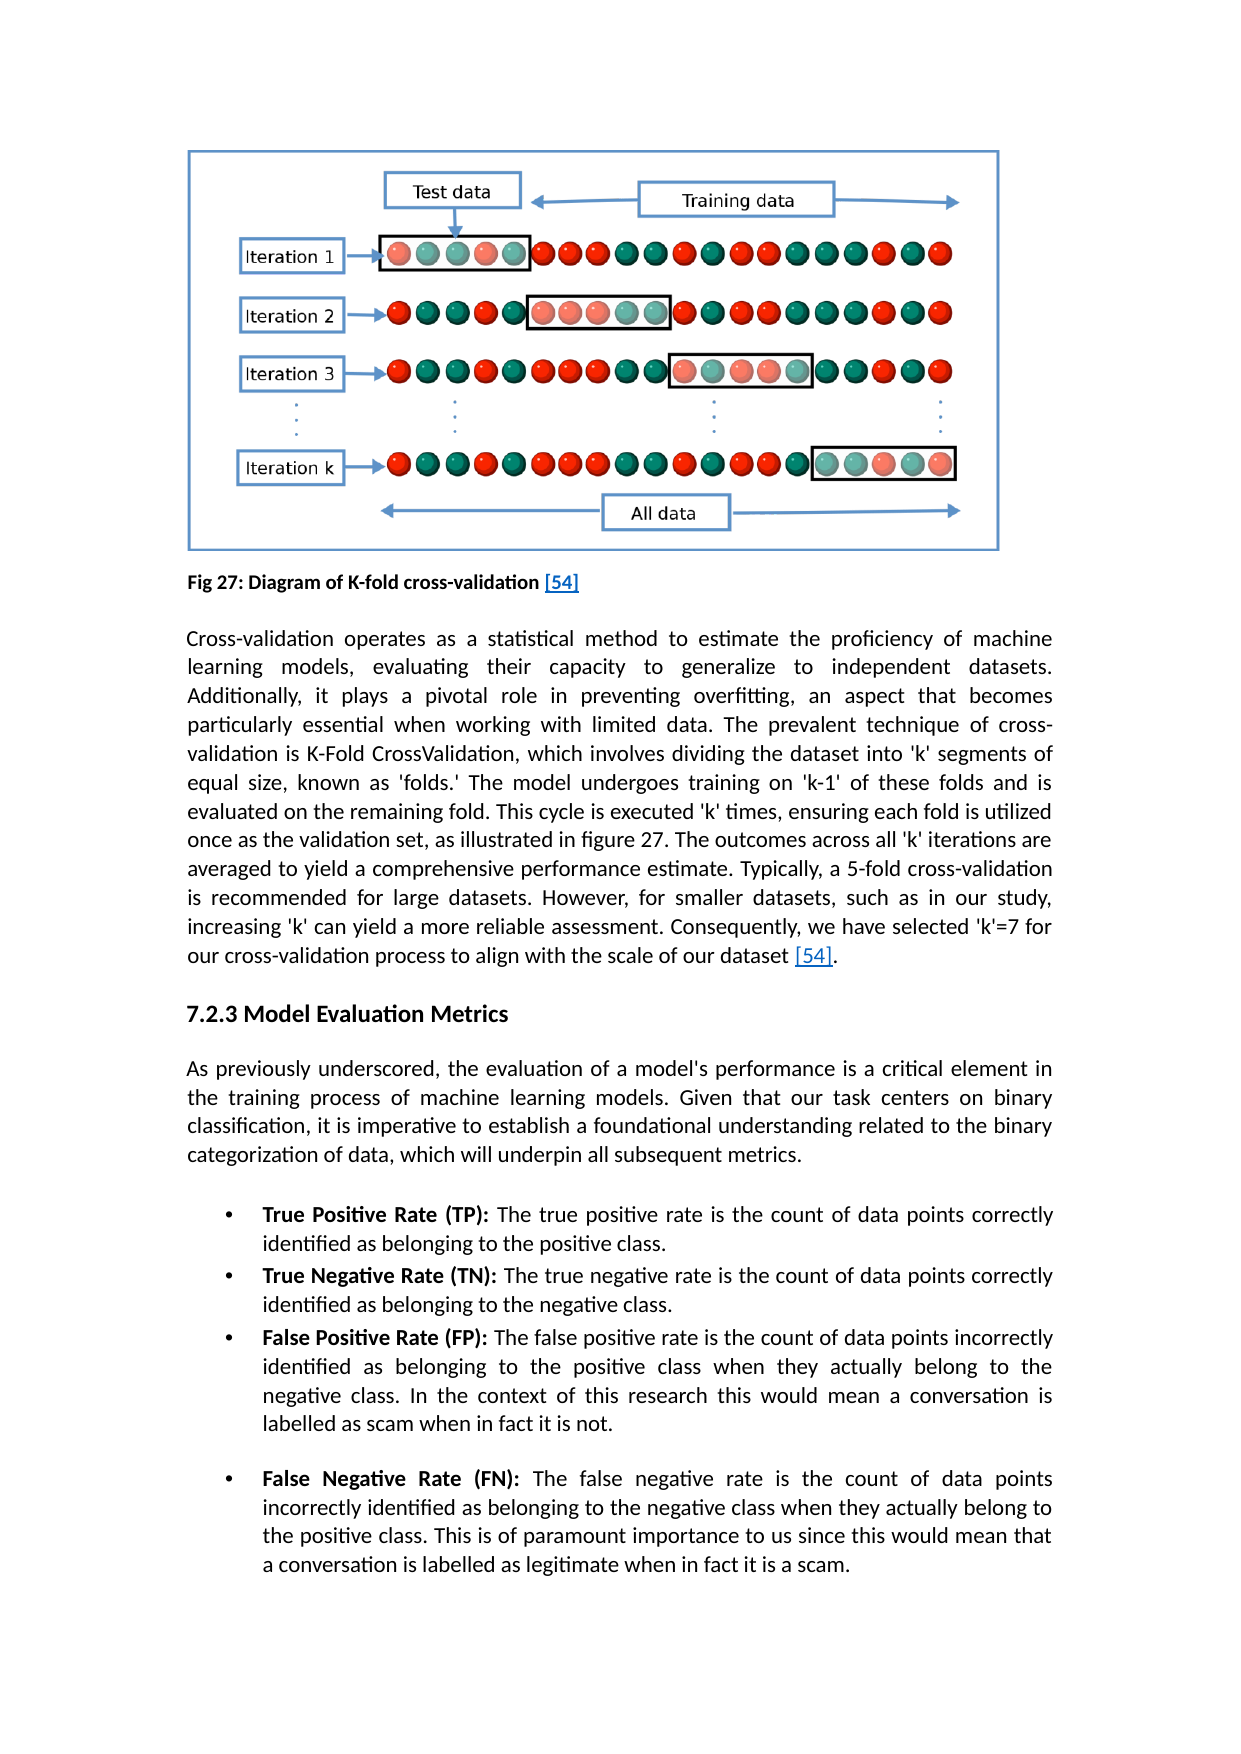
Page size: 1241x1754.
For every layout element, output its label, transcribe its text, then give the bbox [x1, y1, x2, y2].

picture [187, 150, 1000, 551]
subtitle Fig 27: Diagram of K-fold cross-validation [54] [187, 569, 1052, 595]
list True Negative Rate (TN): The true negative rate is the count of data points correctly identified as belonging to the negative class. [225, 1261, 1054, 1318]
list False Negative Rate (FN): The false negative rate is the count of data points incorrectly identified as belonging to the negative class when they actually belong to the positive class. This is of paramount importance to us since this would mean that a conversation is labelled as legitimate when in fact it is a scam. [225, 1464, 1054, 1578]
subtitle 7.2.3 Model Evaluation Metrics [186, 998, 1129, 1029]
list False Positive Rate (FP): The false positive rate is the count of data points incorrectly identified as belonging to the positive class when they actually belong to the negative class. In the context of this research this would mean a conversation is labelled as scam when in fact it is not. [225, 1323, 1054, 1438]
text As previously underscored, the evaluation of a model's performance is a critical element in the training process of machine learning models. Given that our task centers on binary classification, it is imperative to establish a foundational understanding related to the binary categorization of data, which will underpin all subsequent metrics. [186, 1054, 1054, 1168]
list True Positive Rate (TP): The true positive rate is the count of data points correctly identified as belonging to the positive class. [225, 1200, 1054, 1257]
text Cross-validation operates as a statistical method to estimate the proficiency of machine learning models, evaluating their capacity to generalize to independent datasets. Additionally, it plays a pivotal role in preventing overfitting, an aspect that becomes particularly essential when working with limited data. The prevalent technique of cross-validation is K-Fold CrossValidation, which involves dividing the dataset into 'k' segments of equal size, known as 'folds.' The model undergoes training on 'k-1' of these folds and is evaluated on the remaining fold. This cycle is executed 'k' times, ensuring each fold is utilized once as the validation set, as illustrated in figure 27. The outcomes across all 'k' iterations are averaged to yield a comprehensive performance estimate. Typically, a 5-fold cross-validation is recommended for large datasets. However, for smaller datasets, such as in our study, increasing 'k' can yield a more reliable assessment. Consequently, we have selected 'k'=7 for our cross-validation process to align with the scale of our dataset [54]. [186, 624, 1054, 969]
